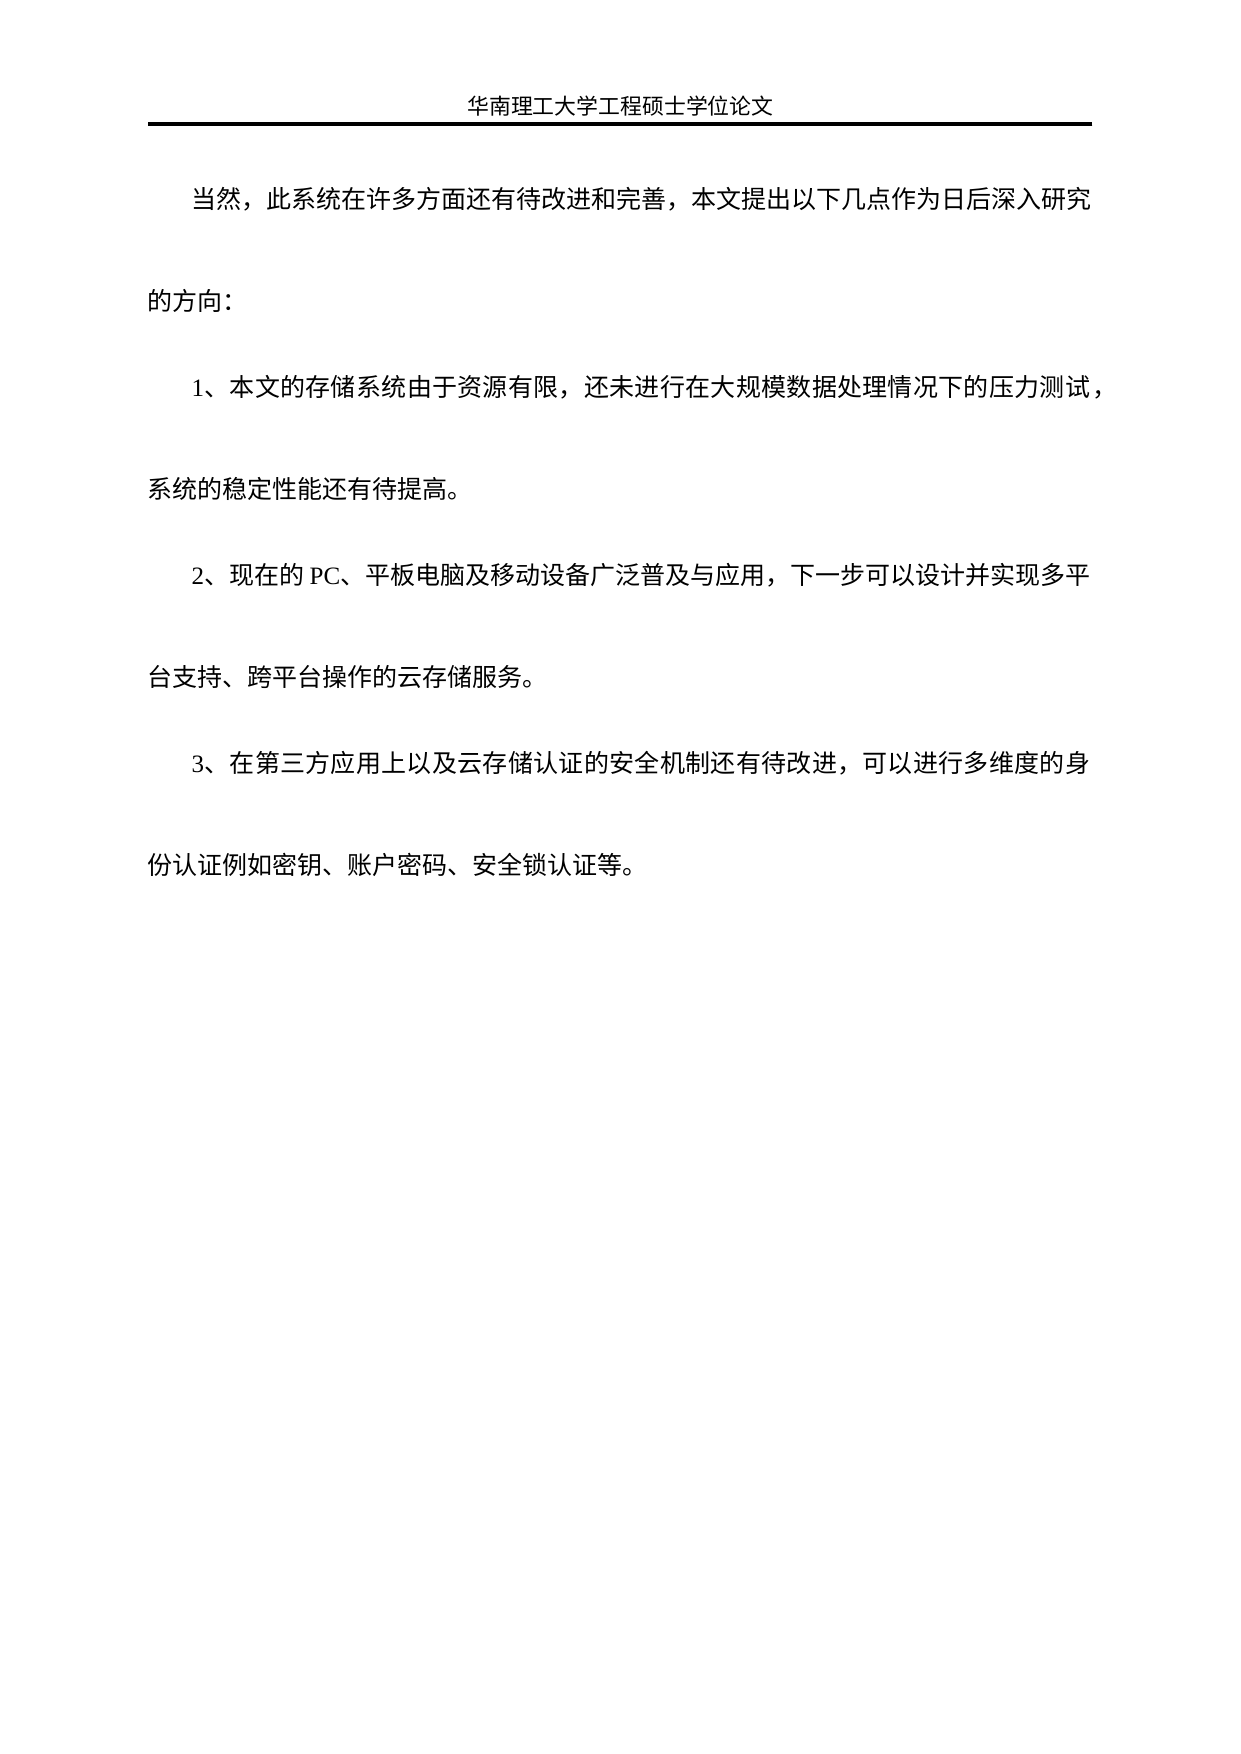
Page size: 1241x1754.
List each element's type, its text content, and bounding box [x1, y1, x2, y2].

text 2、现在的PC、平板电脑及移动设备广泛普及与应用，下一步可以设计并实现多平台支持、跨平台操作的云存储服务。 [148, 540, 1092, 709]
text 3、在第三方应用上以及云存储认证的安全机制还有待改进，可以进行多维度的身份认证例如密钥、账户密码、安全锁认证等。 [148, 728, 1092, 897]
text 1、本文的存储系统由于资源有限，还未进行在大规模数据处理情况下的压力测试，系统的稳定性能还有待提高。 [148, 352, 1092, 522]
text 当然，此系统在许多方面还有待改进和完善，本文提出以下几点作为日后深入研究的方向： [148, 164, 1092, 334]
